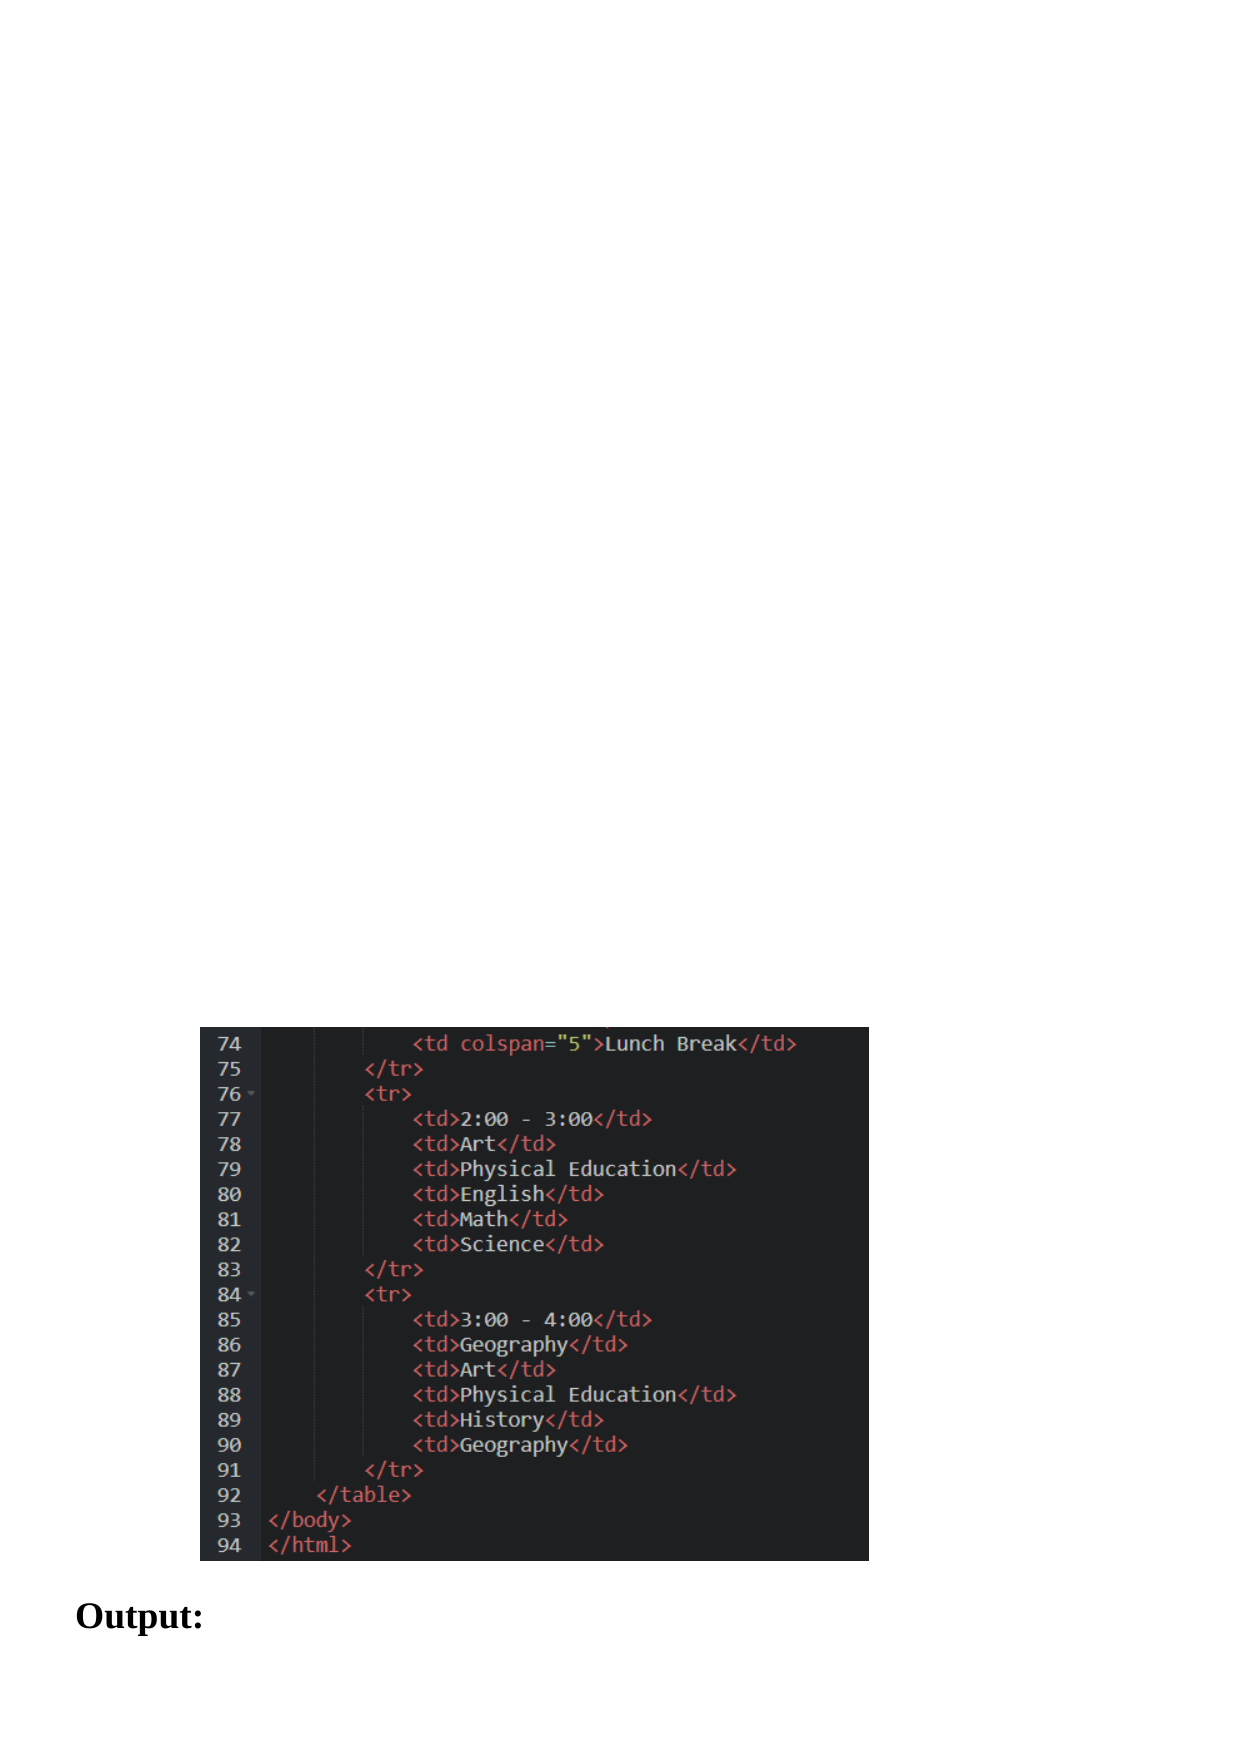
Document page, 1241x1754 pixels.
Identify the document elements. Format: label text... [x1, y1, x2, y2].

text Output: [75, 1593, 1165, 1636]
picture [200, 1027, 869, 1561]
